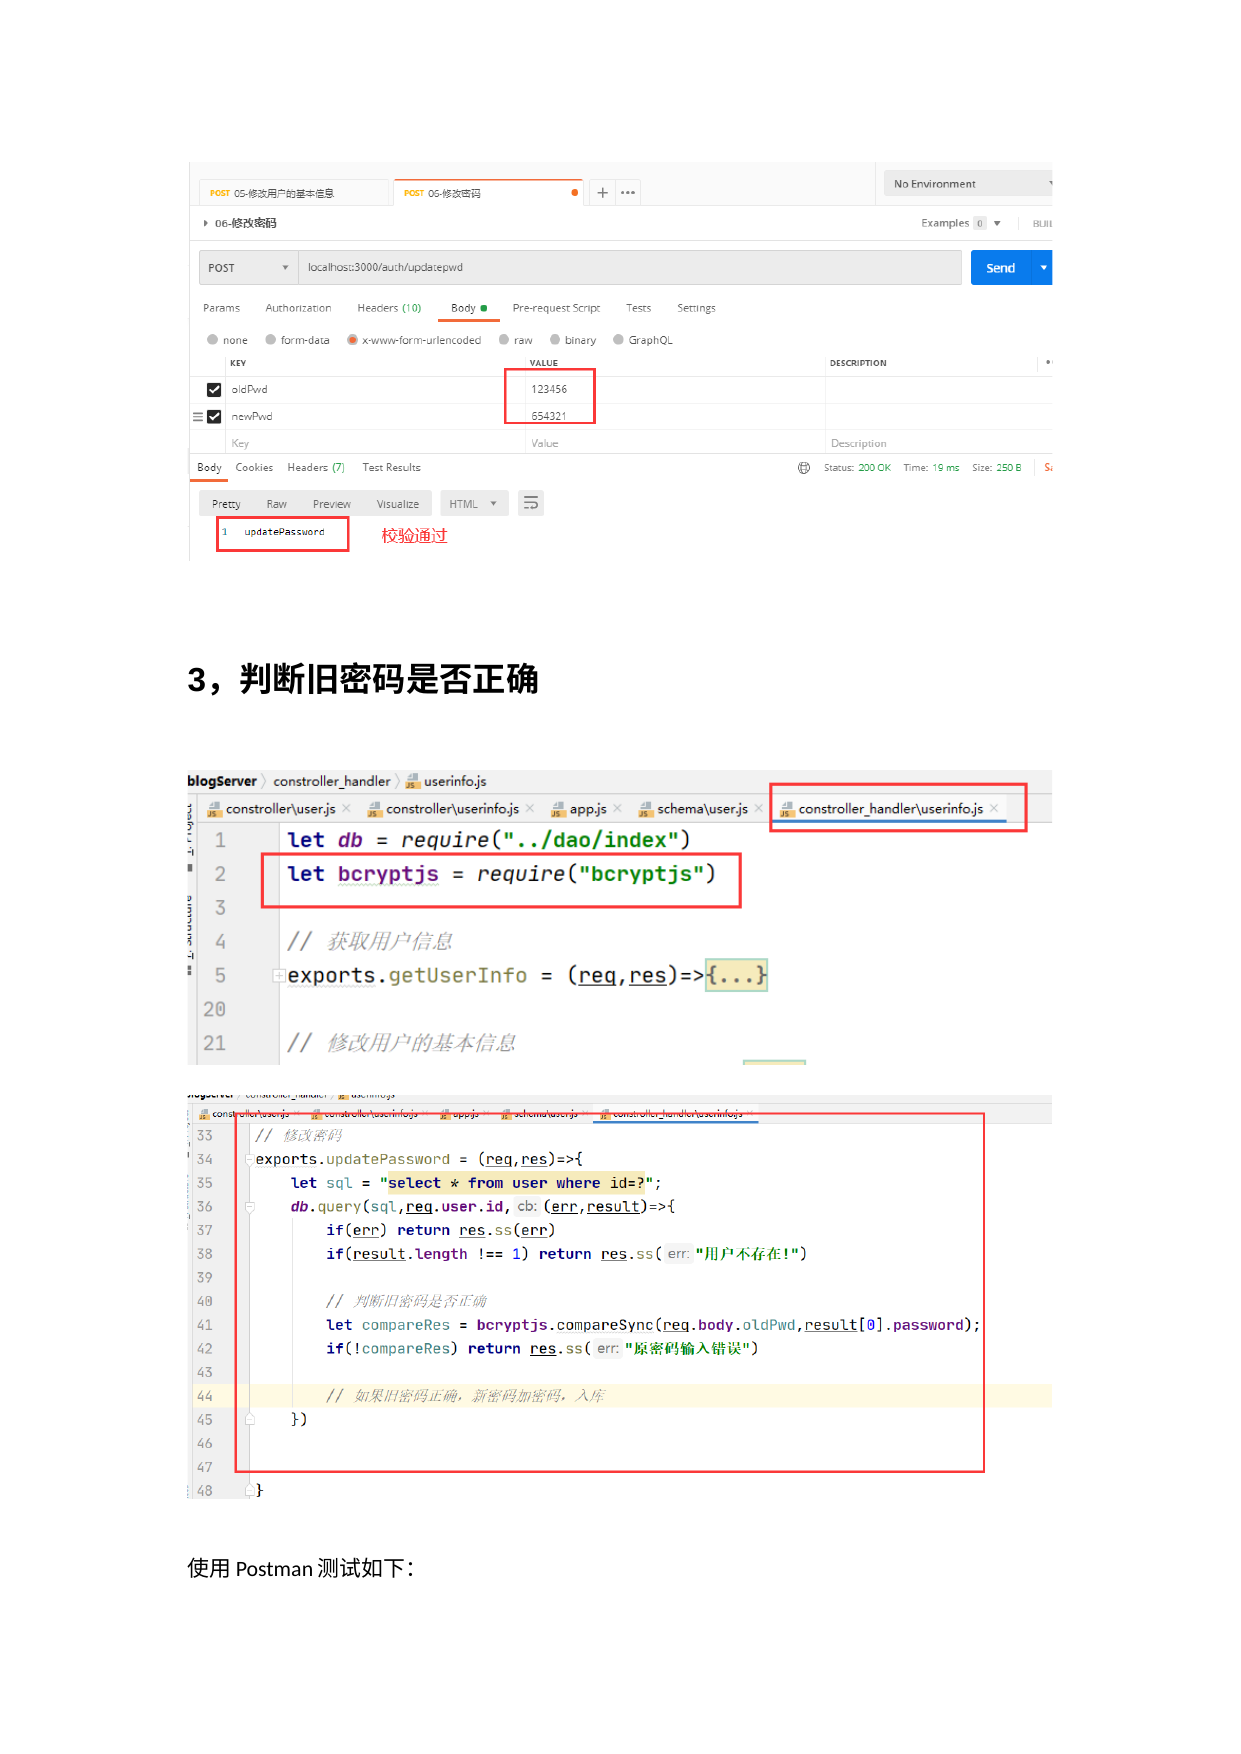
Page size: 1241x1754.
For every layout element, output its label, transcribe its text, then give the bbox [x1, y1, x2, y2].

picture [187, 162, 1053, 561]
picture [187, 770, 1053, 1065]
subtitle 3，判断旧密码是否正确 [187, 644, 1053, 709]
list 使用Postman测试如下： [187, 1551, 1053, 1583]
picture [187, 1095, 1052, 1499]
